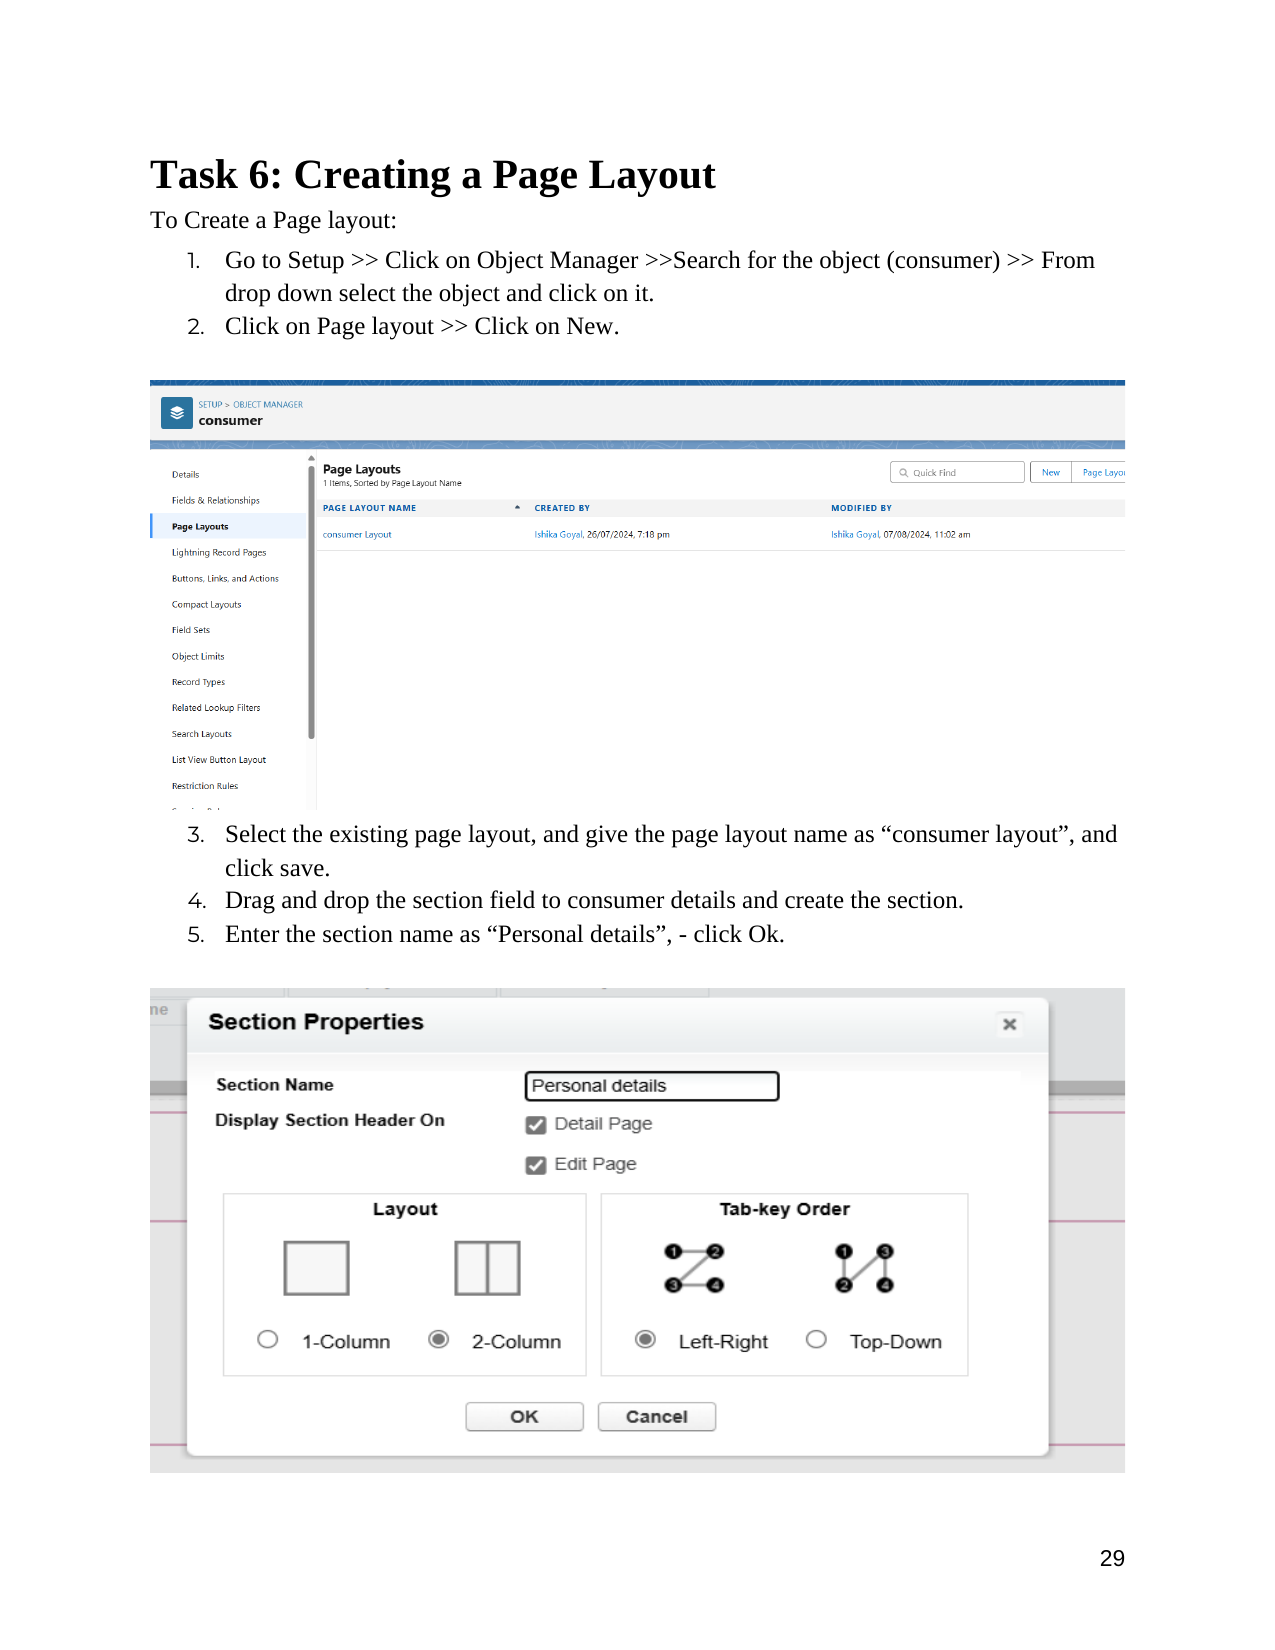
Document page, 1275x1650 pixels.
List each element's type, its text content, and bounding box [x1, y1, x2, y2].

list Select the existing page layout, and give the page layout name as “consumer layout”, and click save. [187, 819, 1125, 881]
picture [150, 988, 1125, 1473]
list Enter the section name as “Personal details”, - click Ok. [187, 919, 1125, 948]
text Task 6: Creating a Page Layout [150, 150, 1125, 198]
list Go to Setup >> Click on Object Manager >>Search for the object (consumer) >> From drop down select the object and click on it. [187, 245, 1125, 307]
list Click on Page layout >> Click on New. [187, 311, 1125, 340]
text To Create a Page layout: [150, 205, 1125, 234]
list Drag and drop the section field to consumer details and create the section. [187, 886, 1125, 914]
picture [150, 380, 1125, 810]
